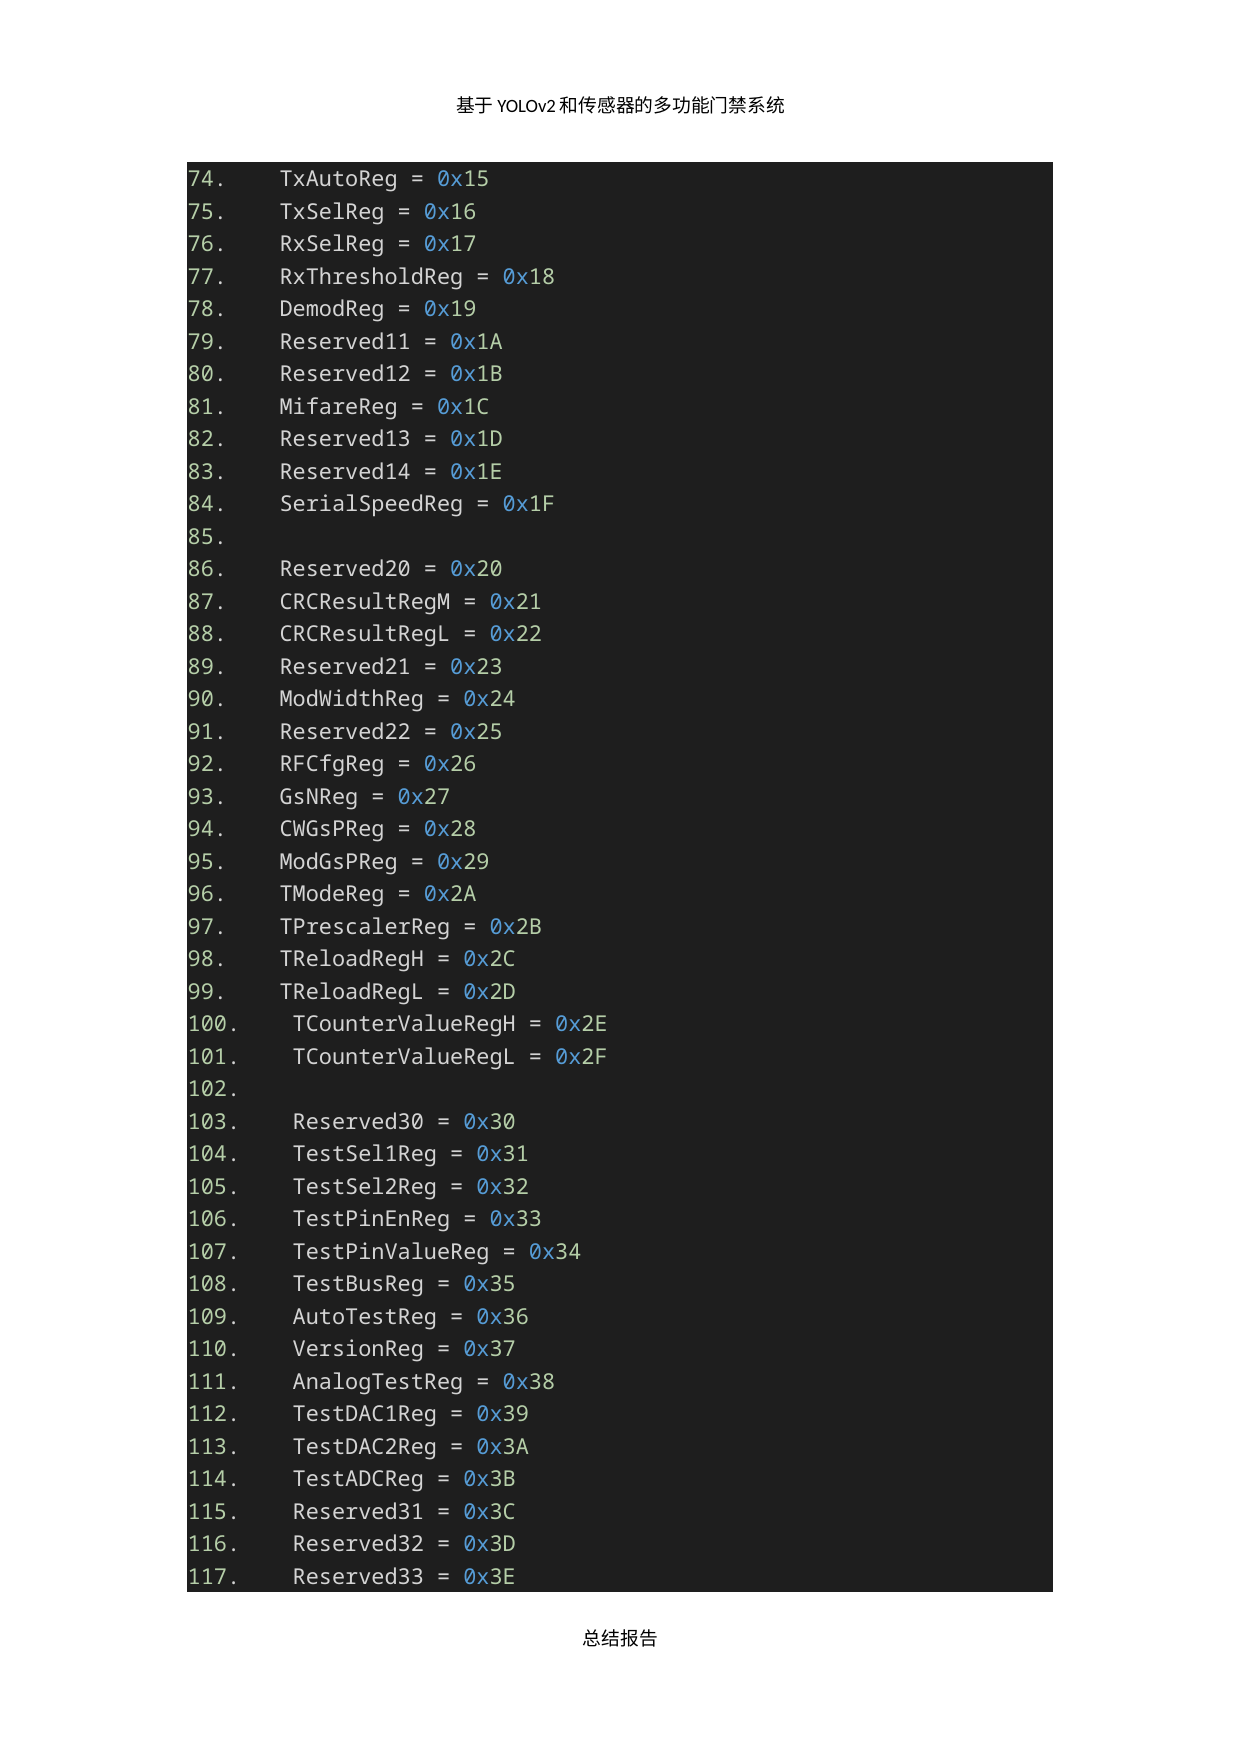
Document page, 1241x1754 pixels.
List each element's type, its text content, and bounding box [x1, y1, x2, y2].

text 102. [187, 1072, 1053, 1104]
text 86. Reserved20 = 0x20 [187, 552, 1053, 584]
text 117. Reserved33 = 0x3E [187, 1559, 1053, 1592]
text 78. DemodReg = 0x19 [187, 292, 1053, 324]
text 79. Reserved11 = 0x1A [187, 324, 1053, 357]
text 110. VersionReg = 0x37 [187, 1332, 1053, 1364]
text 87. CRCResultRegM = 0x21 [187, 584, 1053, 617]
text 81. MifareReg = 0x1C [187, 389, 1053, 422]
text 114. TestADCReg = 0x3B [187, 1462, 1053, 1494]
text 107. TestPinValueReg = 0x34 [187, 1234, 1053, 1267]
text 99. TReloadRegL = 0x2D [187, 974, 1053, 1007]
text 95. ModGsPReg = 0x29 [187, 844, 1053, 877]
text 88. CRCResultRegL = 0x22 [187, 617, 1053, 649]
text 80. Reserved12 = 0x1B [187, 357, 1053, 389]
text 90. ModWidthReg = 0x24 [187, 682, 1053, 714]
text 113. TestDAC2Reg = 0x3A [187, 1429, 1053, 1462]
text 89. Reserved21 = 0x23 [187, 649, 1053, 682]
text 116. Reserved32 = 0x3D [187, 1527, 1053, 1559]
text 100. TCounterValueRegH = 0x2E [187, 1007, 1053, 1039]
text 82. Reserved13 = 0x1D [187, 422, 1053, 454]
text 115. Reserved31 = 0x3C [187, 1494, 1053, 1527]
text 83. Reserved14 = 0x1E [187, 454, 1053, 487]
text 103. Reserved30 = 0x30 [187, 1104, 1053, 1137]
text 76. RxSelReg = 0x17 [187, 227, 1053, 259]
text 84. SerialSpeedReg = 0x1F [187, 487, 1053, 519]
text 77. RxThresholdReg = 0x18 [187, 259, 1053, 292]
text 98. TReloadRegH = 0x2C [187, 942, 1053, 974]
text 75. TxSelReg = 0x16 [187, 194, 1053, 227]
text 92. RFCfgReg = 0x26 [187, 747, 1053, 779]
text 101. TCounterValueRegL = 0x2F [187, 1039, 1053, 1072]
text 94. CWGsPReg = 0x28 [187, 812, 1053, 844]
text 91. Reserved22 = 0x25 [187, 714, 1053, 747]
text 105. TestSel2Reg = 0x32 [187, 1169, 1053, 1202]
text 85. [187, 519, 1053, 552]
text 108. TestBusReg = 0x35 [187, 1267, 1053, 1299]
text 111. AnalogTestReg = 0x38 [187, 1364, 1053, 1397]
text 74. TxAutoReg = 0x15 [187, 162, 1053, 194]
text 93. GsNReg = 0x27 [187, 779, 1053, 812]
text 97. TPrescalerReg = 0x2B [187, 909, 1053, 942]
text 96. TModeReg = 0x2A [187, 877, 1053, 909]
text 109. AutoTestReg = 0x36 [187, 1299, 1053, 1332]
text 106. TestPinEnReg = 0x33 [187, 1202, 1053, 1234]
text 112. TestDAC1Reg = 0x39 [187, 1397, 1053, 1429]
text 104. TestSel1Reg = 0x31 [187, 1137, 1053, 1169]
